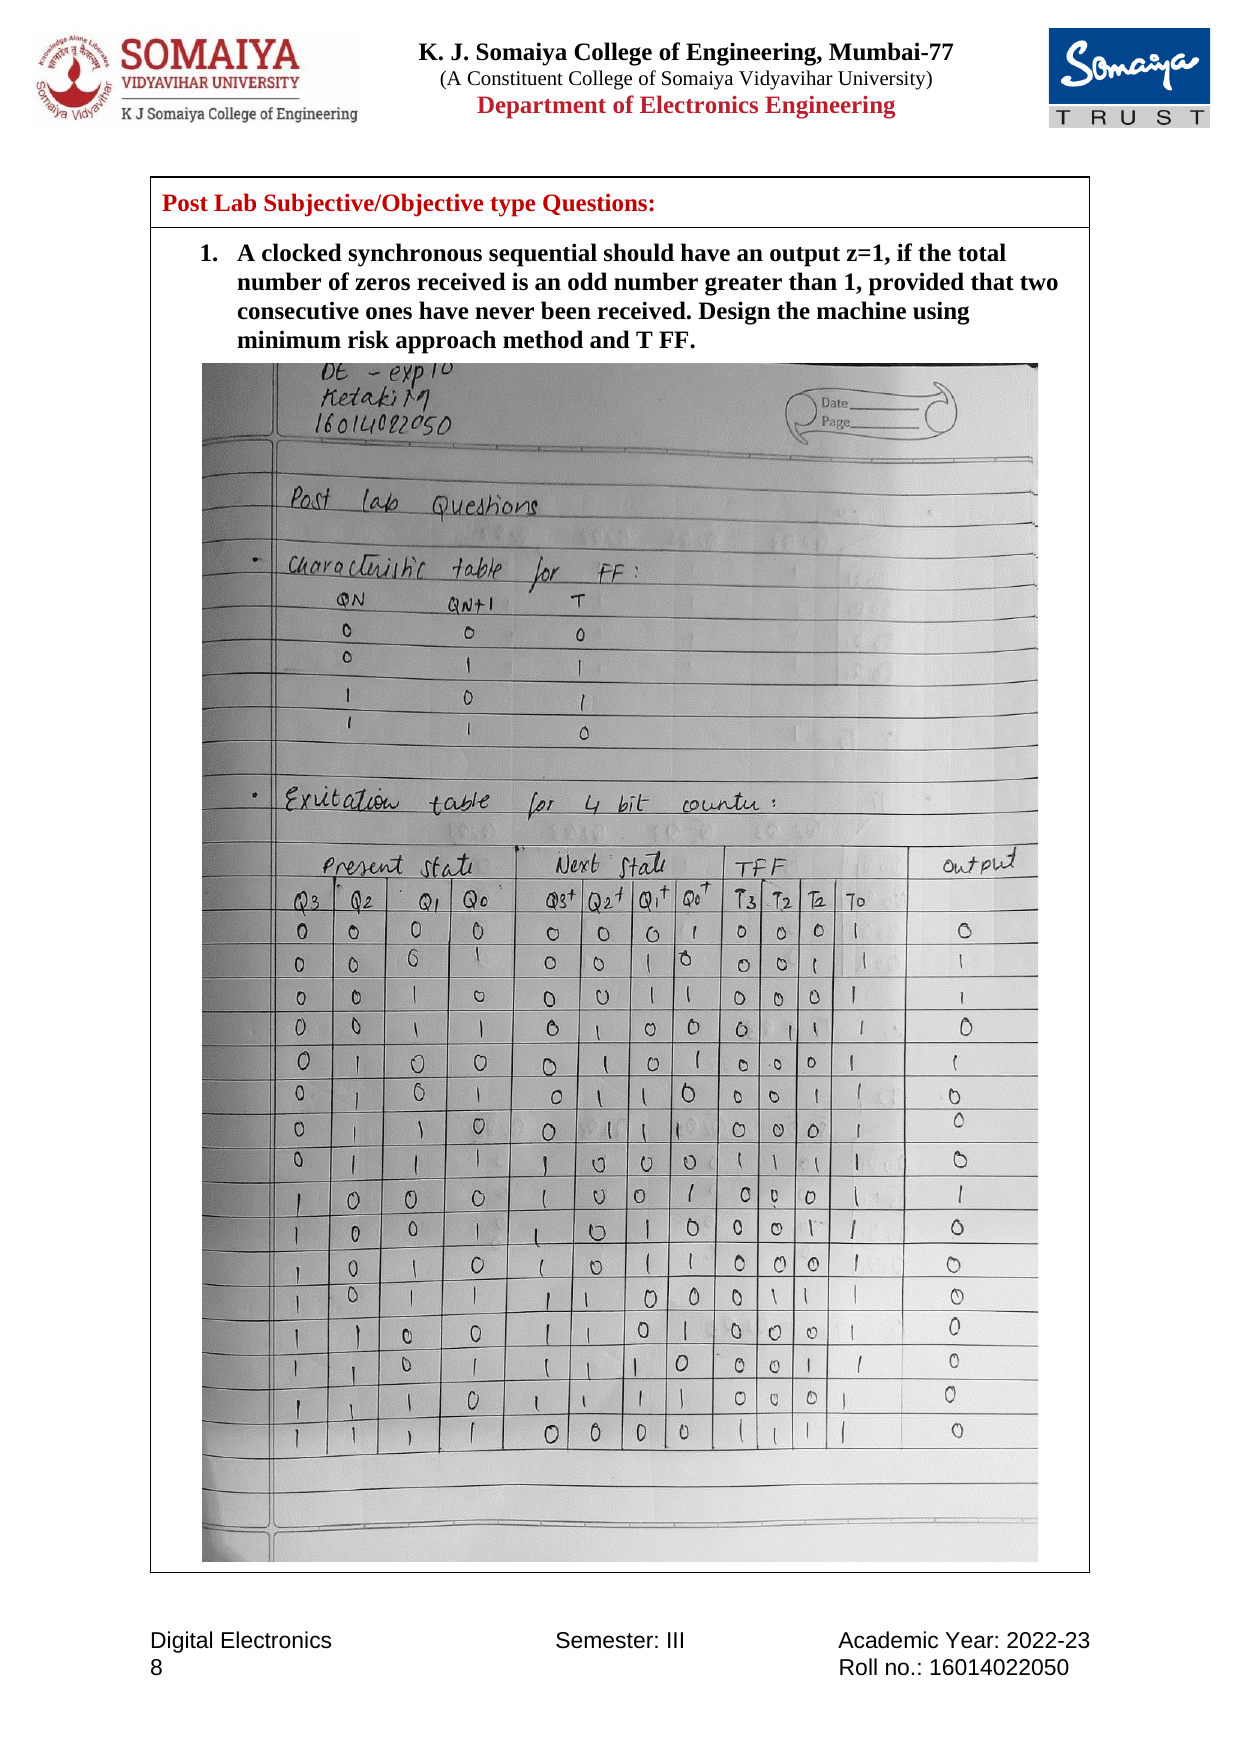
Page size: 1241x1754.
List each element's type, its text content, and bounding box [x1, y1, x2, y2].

picture [202, 363, 1039, 1562]
table_header Post Lab Subjective/Objective type Questions: [151, 178, 1089, 227]
picture [31, 28, 361, 130]
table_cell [151, 228, 1089, 1572]
picture [1048, 28, 1211, 128]
